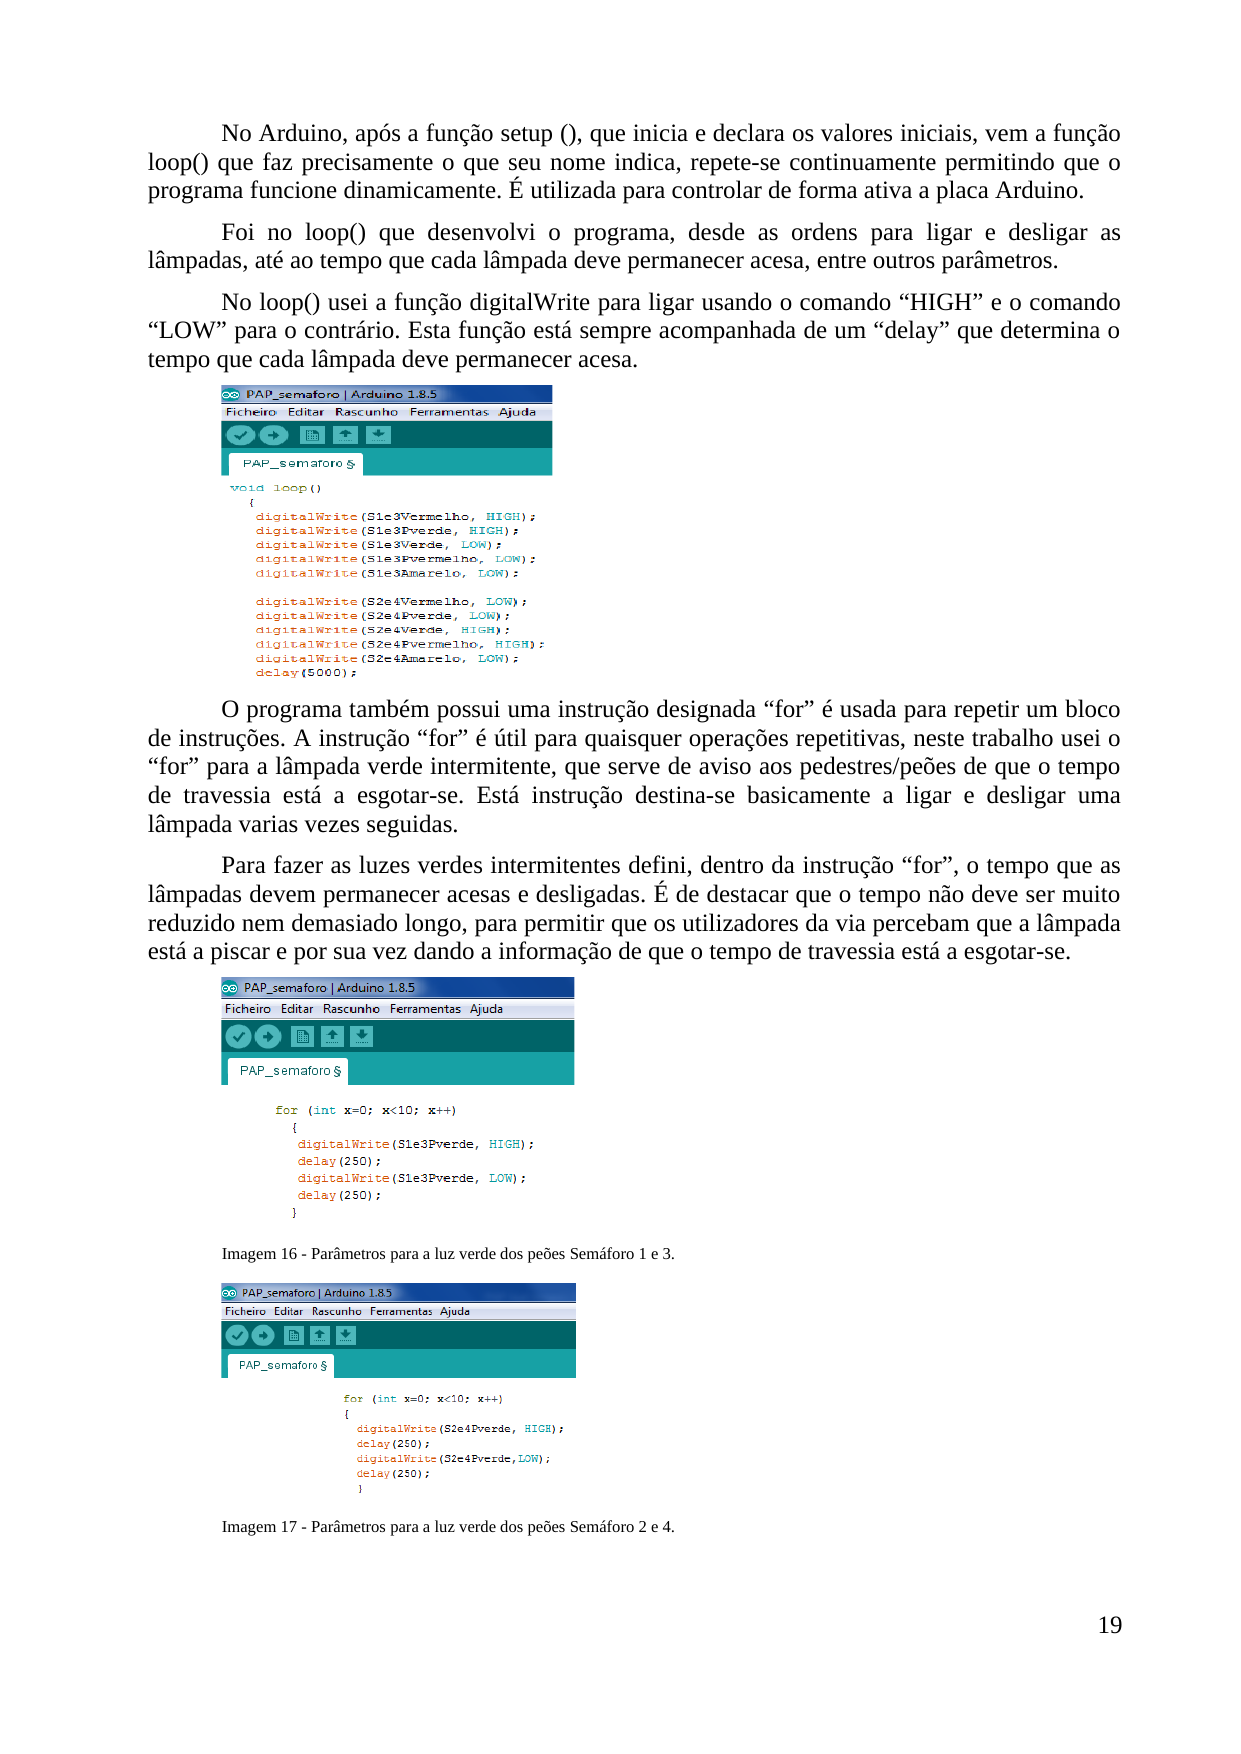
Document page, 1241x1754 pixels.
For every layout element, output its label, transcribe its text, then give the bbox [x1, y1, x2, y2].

text Imagem 17 - Parâmetros para a luz verde dos peões Semáforo 2 e 4. [148, 1517, 1122, 1536]
text O programa também possui uma instrução designada “for” é usada para repetir um bloco de instruções. A instrução “for” é útil para quaisquer operações repetitivas, neste trabalho usei o “for” para a lâmpada verde intermitente, que serve de aviso aos pedestres/peões de que o tempo de travessia está a esgotar-se. Está instrução destina-se basicamente a ligar e desligar uma lâmpada varias vezes seguidas. [148, 694, 1122, 838]
text Imagem 16 - Parâmetros para a luz verde dos peões Semáforo 1 e 3. [148, 1244, 1122, 1263]
text Foi no loop() que desenvolvi o programa, desde as ordens para ligar e desligar as lâmpadas, até ao tempo que cada lâmpada deve permanecer acesa, entre outros parâmetros. [148, 217, 1122, 274]
picture [221, 1283, 576, 1504]
text No Arduino, após a função setup (), que inicia e declara os valores iniciais, vem a função loop() que faz precisamente o que seu nome indica, repete-se continuamente permitindo que o programa funcione dinamicamente. É utilizada para controlar de forma ativa a placa Arduino. [148, 118, 1122, 204]
picture [221, 977, 575, 1232]
picture [221, 385, 553, 682]
text Para fazer as luzes verdes intermitentes defini, dentro da instrução “for”, o tempo que as lâmpadas devem permanecer acesas e desligadas. É de destacar que o tempo não deve ser muito reduzido nem demasiado longo, para permitir que os utilizadores da via percebam que a lâmpada está a piscar e por sua vez dando a informação de que o tempo de travessia está a esgotar-se. [148, 850, 1122, 965]
text No loop() usei a função digitalWrite para ligar usando o comando “HIGH” e o comando “LOW” para o contrário. Esta função está sempre acompanhada de um “delay” que determina o tempo que cada lâmpada deve permanecer acesa. [148, 287, 1122, 373]
